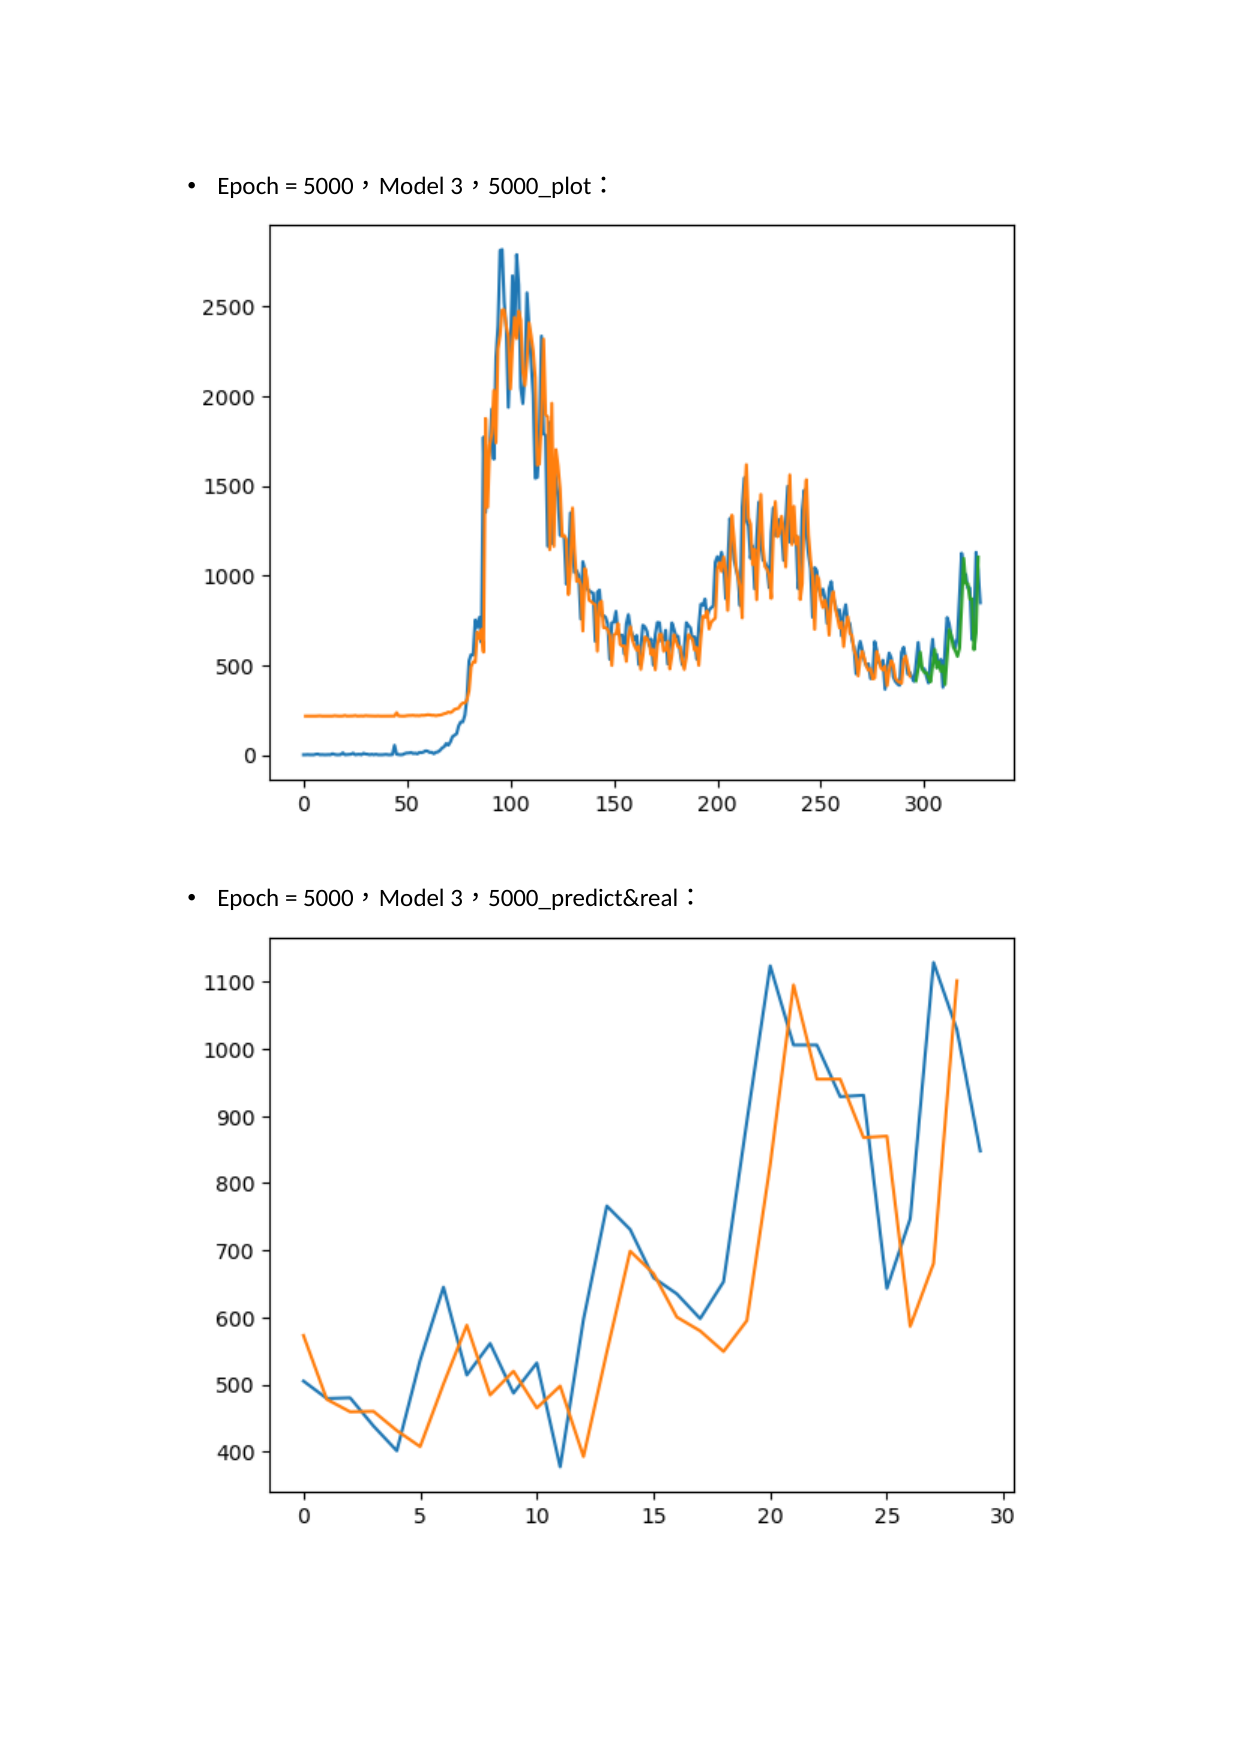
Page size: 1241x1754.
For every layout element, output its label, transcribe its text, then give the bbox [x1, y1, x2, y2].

list Epoch = 5000，Model 3，5000_predict&real： [187, 877, 1053, 914]
picture [187, 211, 1029, 831]
list Epoch = 5000，Model 3，5000_plot： [187, 164, 1053, 202]
picture [187, 923, 1032, 1543]
